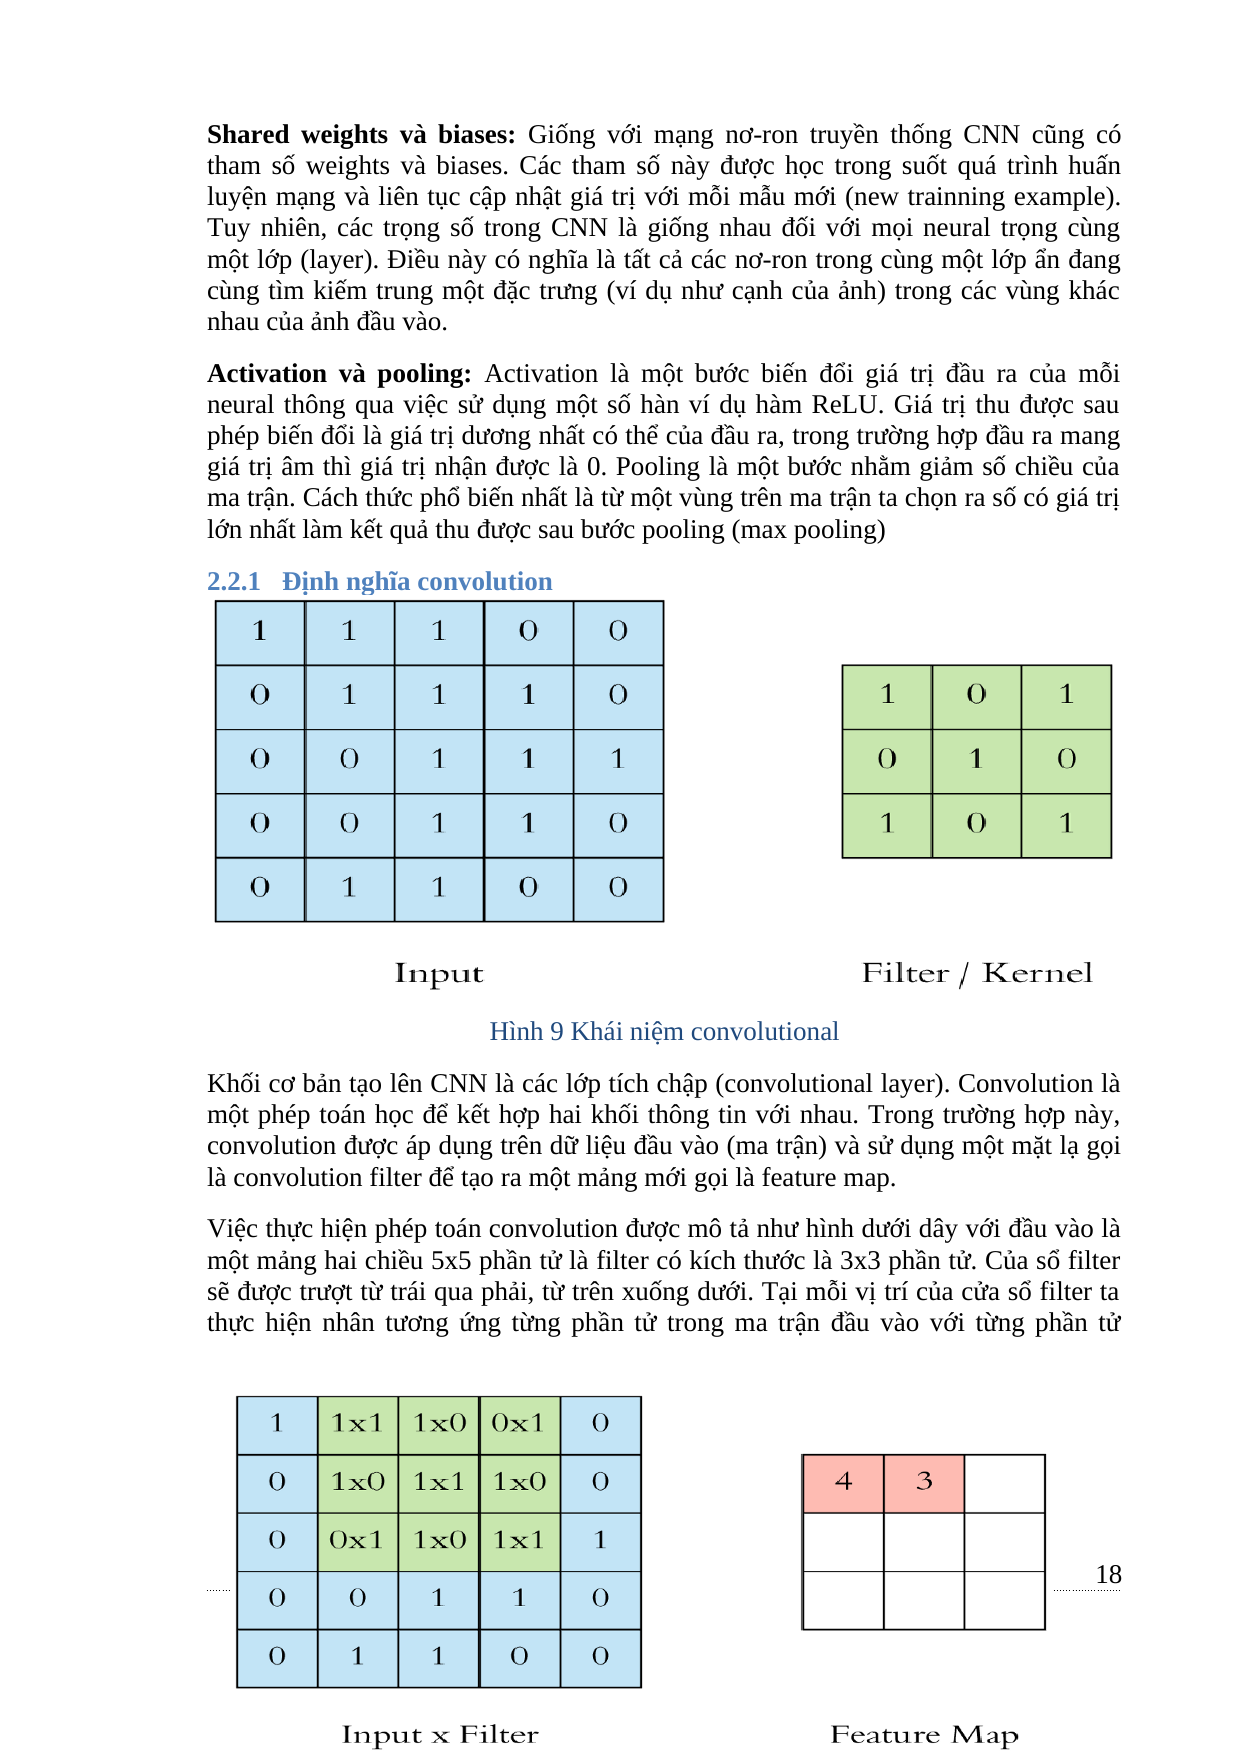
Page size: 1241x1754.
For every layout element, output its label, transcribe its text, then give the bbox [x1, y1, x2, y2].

text Khối cơ bản tạo lên CNN là các lớp tích chập (convolutional layer). Convolution là một phép toán học để kết hợp hai khối thông tin với nhau. Trong trường hợp này, convolution được áp dụng trên dữ liệu đầu vào (ma trận) và sử dụng một mặt lạ gọi là convolution filter để tạo ra một mảng mới gọi là feature map. [207, 1067, 1122, 1192]
subtitle 2.2.1 Định nghĩa convolution [207, 565, 1122, 595]
text Shared weights và biases: Giống với mạng nơ-ron truyền thống CNN cũng có tham số weights và biases. Các tham số này được học trong suốt quá trình huấn luyện mạng và liên tục cập nhật giá trị với mỗi mẫu mới (new trainning example). Tuy nhiên, các trọng số trong CNN là giống nhau đối với mọi neural trọng cùng một lớp (layer). Điều này có nghĩa là tất cả các nơ-ron trong cùng một lớp ẩn đang cùng tìm kiếm trung một đặc trưng (ví dụ như cạnh của ảnh) trong các vùng khác nhau của ảnh đầu vào. [207, 118, 1122, 336]
text Hình 9 Khái niệm convolutional [207, 1015, 1122, 1046]
picture [230, 1391, 1053, 1754]
picture [206, 595, 1125, 995]
text Activation và pooling: Activation là một bước biến đổi giá trị đầu ra của mỗi neural thông qua việc sử dụng một số hàn ví dụ hàm ReLU. Giá trị thu được sau phép biến đổi là giá trị dương nhất có thể của đầu ra, trong trường hợp đầu ra mang giá trị âm thì giá trị nhận được là 0. Pooling là một bước nhằm giảm số chiều của ma trận. Cách thức phổ biến nhất là từ một vùng trên ma trận ta chọn ra số có giá trị lớn nhất làm kết quả thu được sau bước pooling (max pooling) [207, 357, 1122, 544]
